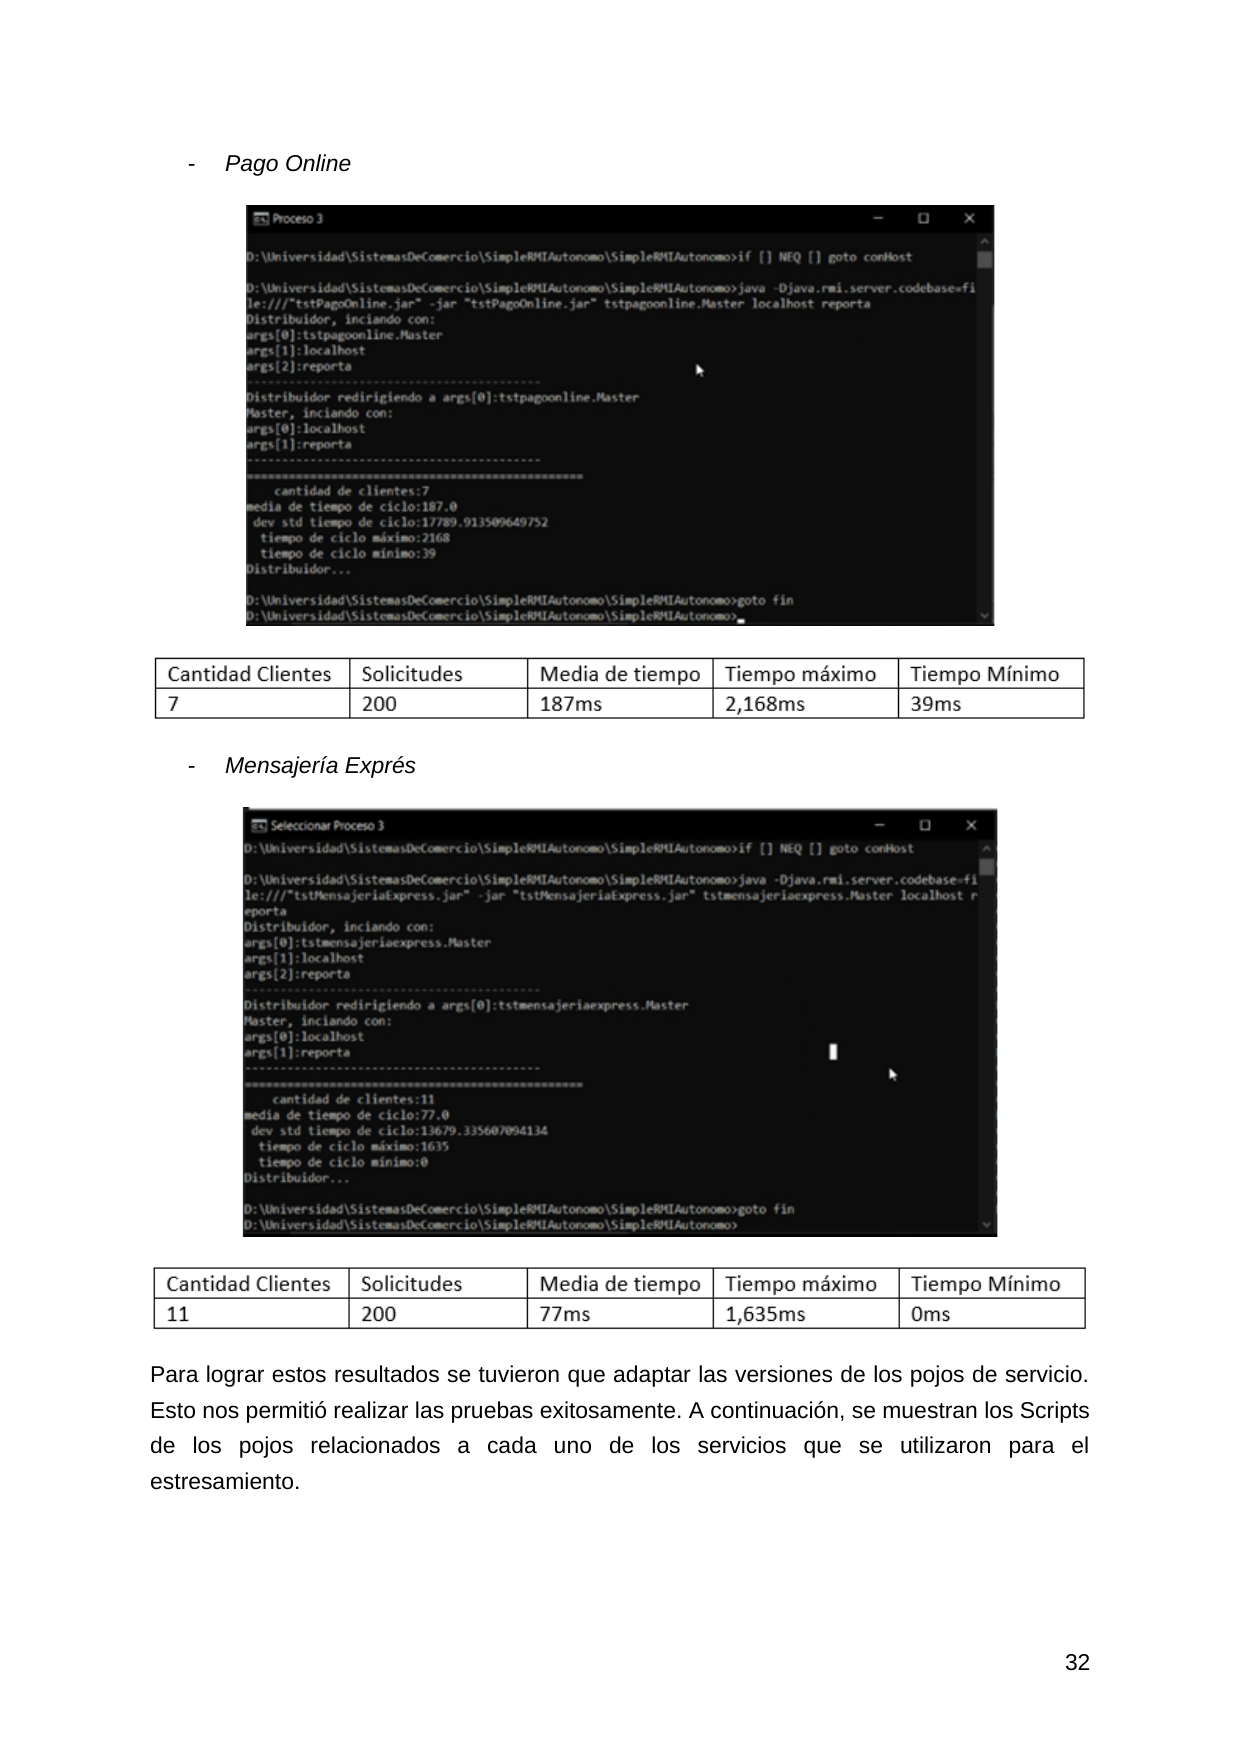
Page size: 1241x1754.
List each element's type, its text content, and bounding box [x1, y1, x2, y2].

text Para lograr estos resultados se tuvieron que adaptar las versiones de los pojos de servicio. Esto nos permitió realizar las pruebas exitosamente. A continuación, se muestran los Scripts de los pojos relacionados a cada uno de los servicios que se utilizaron para el estresamiento. [150, 1361, 1090, 1494]
picture [242, 807, 998, 1237]
list Pago Online [187, 150, 1090, 176]
picture [150, 1265, 1091, 1333]
list Mensajería Exprés [187, 752, 1090, 778]
picture [246, 205, 995, 626]
picture [150, 654, 1091, 724]
